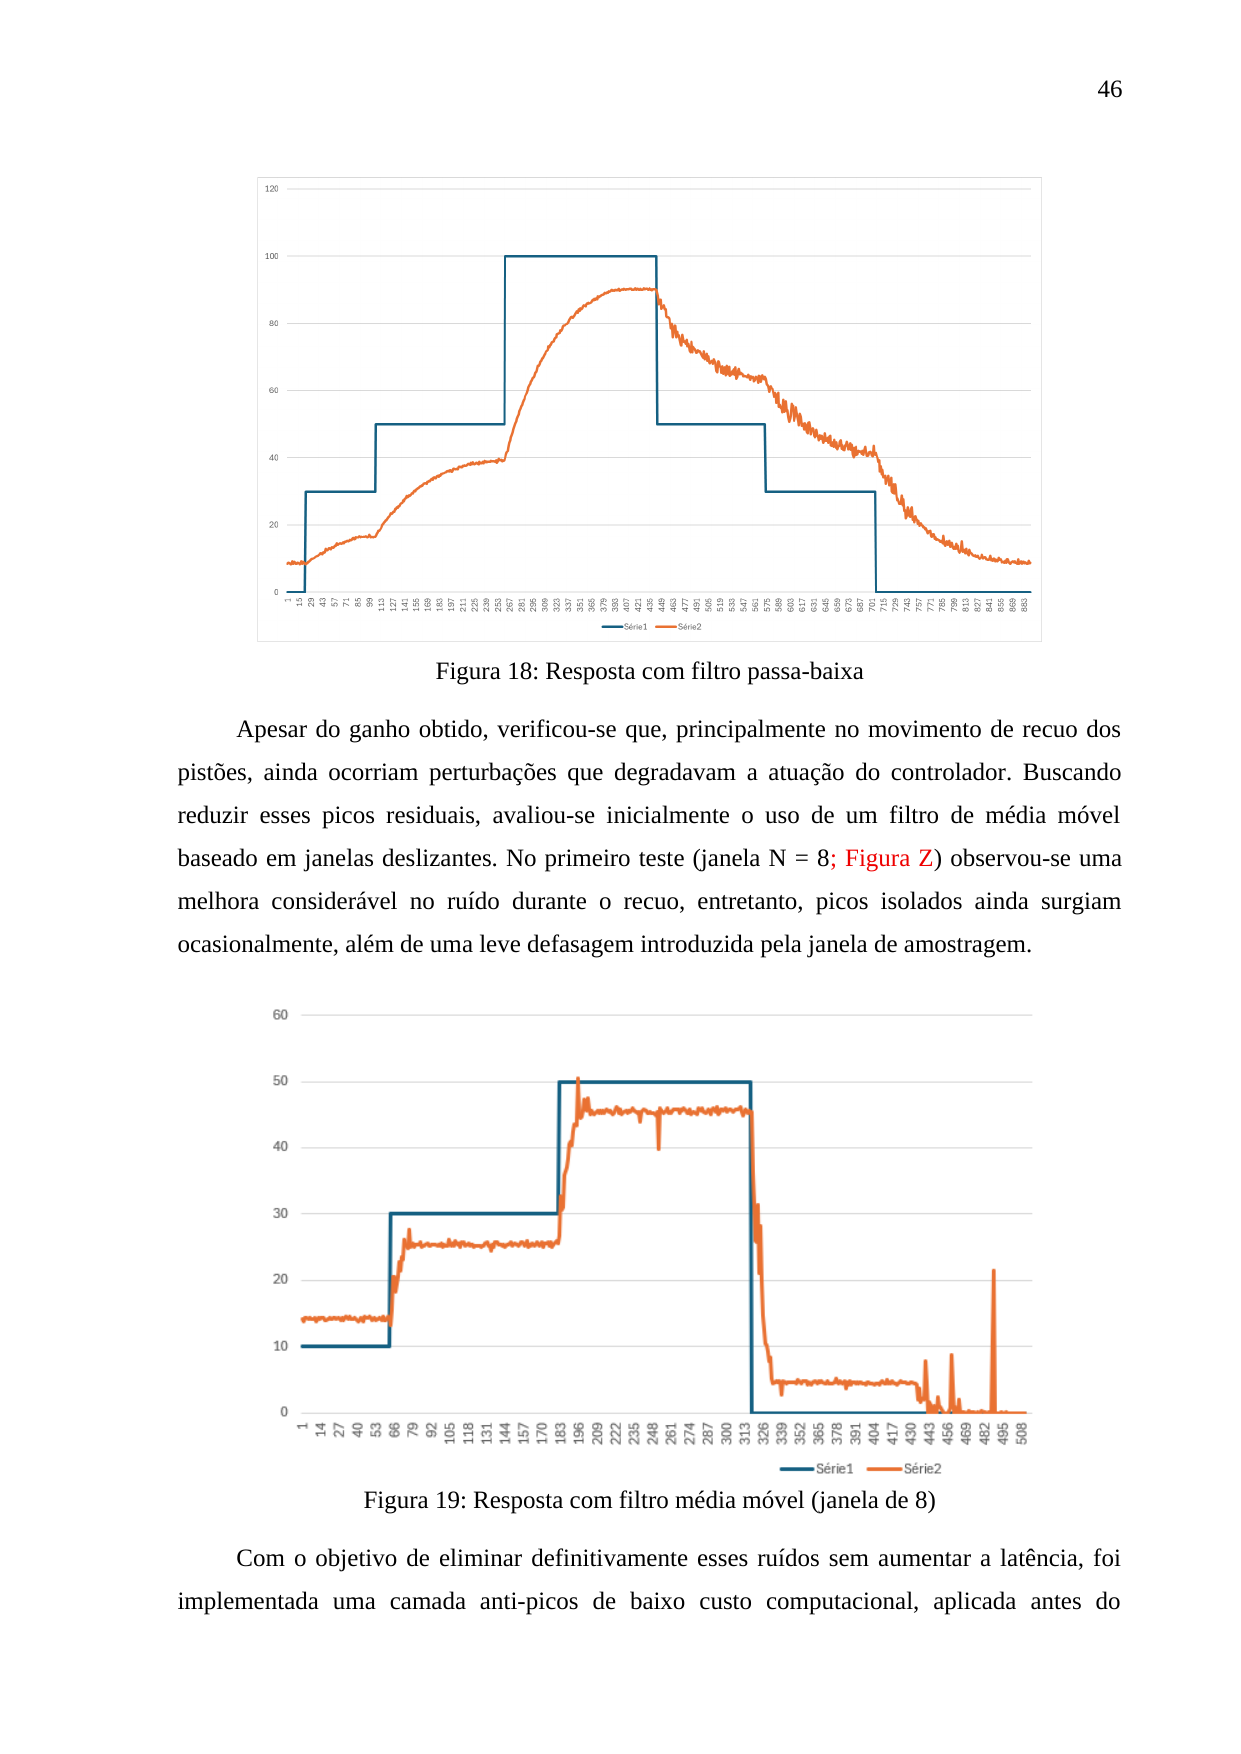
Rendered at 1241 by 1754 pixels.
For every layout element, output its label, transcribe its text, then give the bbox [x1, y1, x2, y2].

picture [267, 1001, 1033, 1486]
text Figura 18: Resposta com filtro passa-baixa [177, 656, 1122, 685]
text Apesar do ganho obtido, verificou-se que, principalmente no movimento de recuo dos pistões, ainda ocorriam perturbações que degradavam a atuação do controlador. Buscando reduzir esses picos residuais, avaliou-se inicialmente o uso de um filtro de média móvel baseado em janelas deslizantes. No primeiro teste (janela N = 8; Figura Z) observou-se uma melhora considerável no ruído durante o recuo, entretanto, picos isolados ainda surgiam ocasionalmente, além de uma leve defasagem introduzida pela janela de amostragem. [177, 714, 1122, 958]
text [177, 1543, 1122, 1614]
text Figura 19: Resposta com filtro média móvel (janela de 8) [177, 1485, 1122, 1514]
picture [257, 177, 1042, 642]
